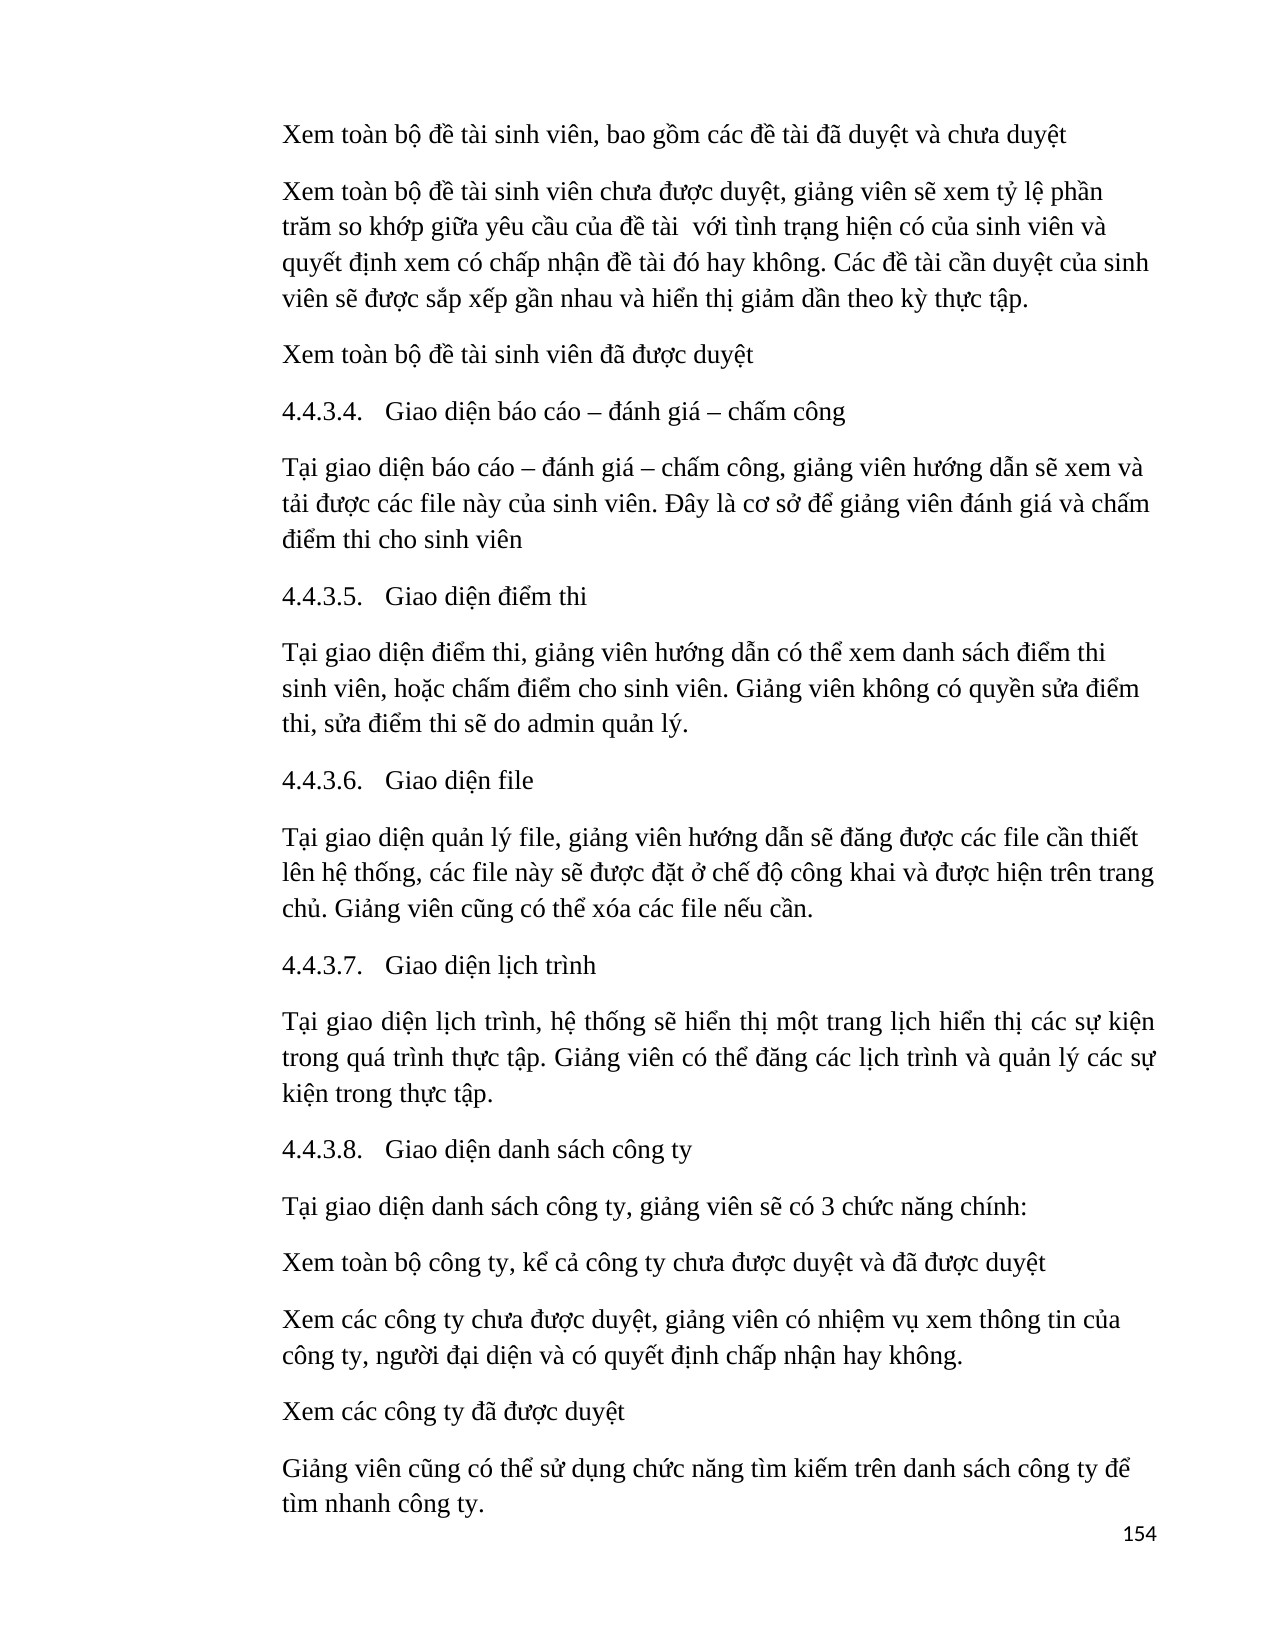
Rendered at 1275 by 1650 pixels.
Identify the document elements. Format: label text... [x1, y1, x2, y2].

list Giao diện danh sách công ty [282, 1133, 1157, 1164]
text Tại giao diện danh sách công ty, giảng viên sẽ có 3 chức năng chính: [282, 1190, 1157, 1221]
text Tại giao diện quản lý file, giảng viên hướng dẫn sẽ đăng được các file cần thiết lên hệ thống, các file này sẽ được đặt ở chế độ công khai và được hiện trên trang chủ. Giảng viên cũng có thể xóa các file nếu cần. [282, 821, 1157, 923]
text Xem các công ty đã được duyệt [282, 1395, 1157, 1426]
text Giảng viên cũng có thể sử dụng chức năng tìm kiếm trên danh sách công ty để tìm nhanh công ty. [282, 1452, 1157, 1519]
list Giao diện file [282, 764, 1157, 795]
text Xem toàn bộ đề tài sinh viên, bao gồm các đề tài đã duyệt và chưa duyệt [282, 118, 1157, 149]
text Tại giao diện báo cáo – đánh giá – chấm công, giảng viên hướng dẫn sẽ xem và tải được các file này của sinh viên. Đây là cơ sở để giảng viên đánh giá và chấm điểm thi cho sinh viên [282, 452, 1157, 554]
list Giao diện điểm thi [282, 579, 1157, 611]
text Xem toàn bộ đề tài sinh viên chưa được duyệt, giảng viên sẽ xem tỷ lệ phần trăm so khớp giữa yêu cầu của đề tài với tình trạng hiện có của sinh viên và quyết định xem có chấp nhận đề tài đó hay không. Các đề tài cần duyệt của sinh viên sẽ được sắp xếp gần nhau và hiển thị giảm dần theo kỳ thực tập. [282, 175, 1157, 313]
text Xem toàn bộ công ty, kể cả công ty chưa được duyệt và đã được duyệt [282, 1246, 1157, 1278]
text Tại giao diện điểm thi, giảng viên hướng dẫn có thể xem danh sách điểm thi sinh viên, hoặc chấm điểm cho sinh viên. Giảng viên không có quyền sửa điểm thi, sửa điểm thi sẽ do admin quản lý. [282, 636, 1157, 739]
text Xem các công ty chưa được duyệt, giảng viên có nhiệm vụ xem thông tin của công ty, người đại diện và có quyết định chấp nhận hay không. [282, 1303, 1157, 1370]
list Giao diện lịch trình [282, 949, 1157, 980]
list Giao diện báo cáo – đánh giá – chấm công [282, 395, 1157, 426]
text Xem toàn bộ đề tài sinh viên đã được duyệt [282, 338, 1157, 369]
text Tại giao diện lịch trình, hệ thống sẽ hiển thị một trang lịch hiển thị các sự kiện trong quá trình thực tập. Giảng viên có thể đăng các lịch trình và quản lý các sự kiện trong thực tập. [282, 1005, 1157, 1108]
